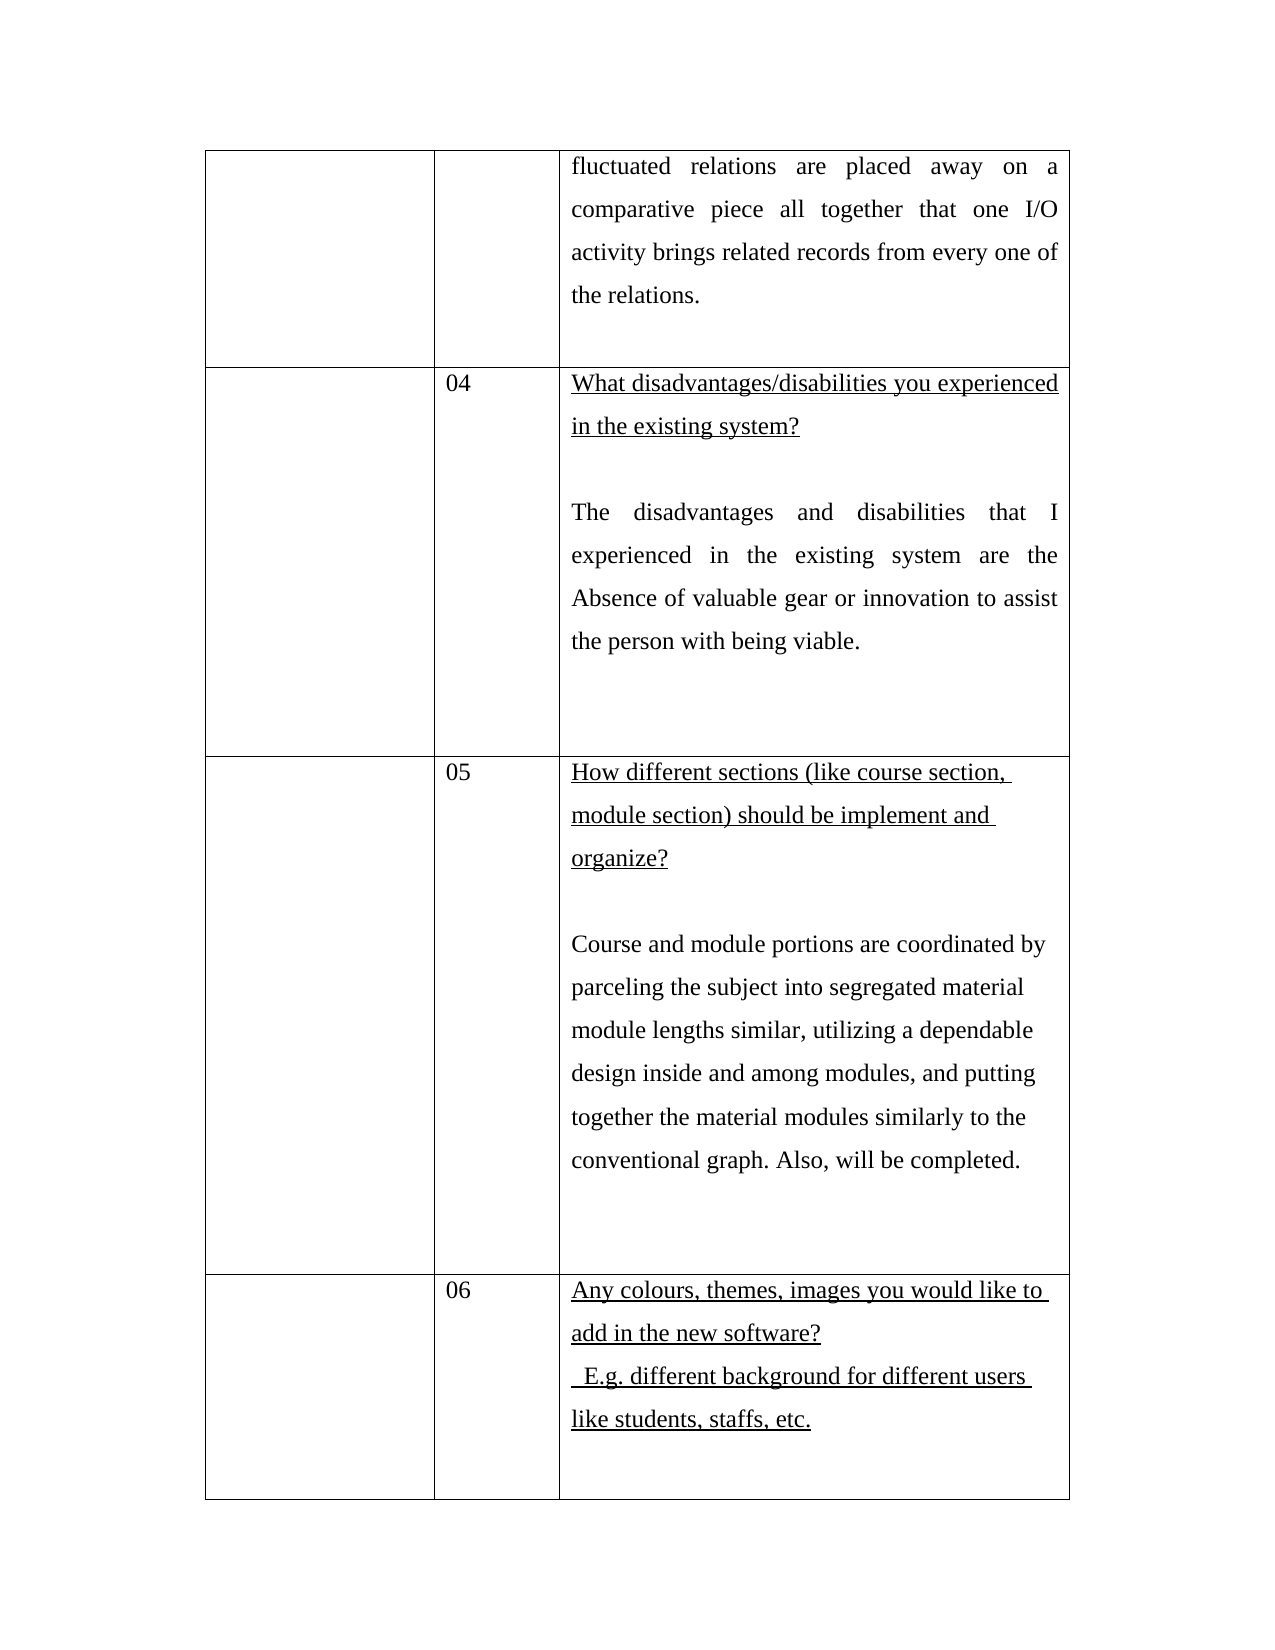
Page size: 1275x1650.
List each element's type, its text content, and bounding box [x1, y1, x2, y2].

table_cell [206, 368, 434, 756]
table_cell 05 [435, 757, 559, 1274]
table_cell [206, 757, 434, 1274]
table_cell 04 [435, 368, 559, 756]
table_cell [560, 1275, 1069, 1499]
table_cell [560, 151, 1069, 367]
table_cell What disadvantages/disabilities you experienced in the existing system? The disadvantages and disabilities that I experienced in the existing system are the Absence of valuable gear or innovation to assist the person with being viable. [560, 368, 1069, 756]
table_cell 03 [435, 151, 559, 367]
table_cell How different sections (like course section, module section) should be implement and organize? Course and module portions are coordinated by parceling the subject into segregated material module lengths similar, utilizing a dependable design inside and among modules, and putting together the material modules similarly to the conventional graph. Also, will be completed. [560, 757, 1069, 1274]
table_cell [206, 1275, 434, 1499]
table_cell 06 [435, 1275, 559, 1499]
table_cell [206, 151, 434, 367]
